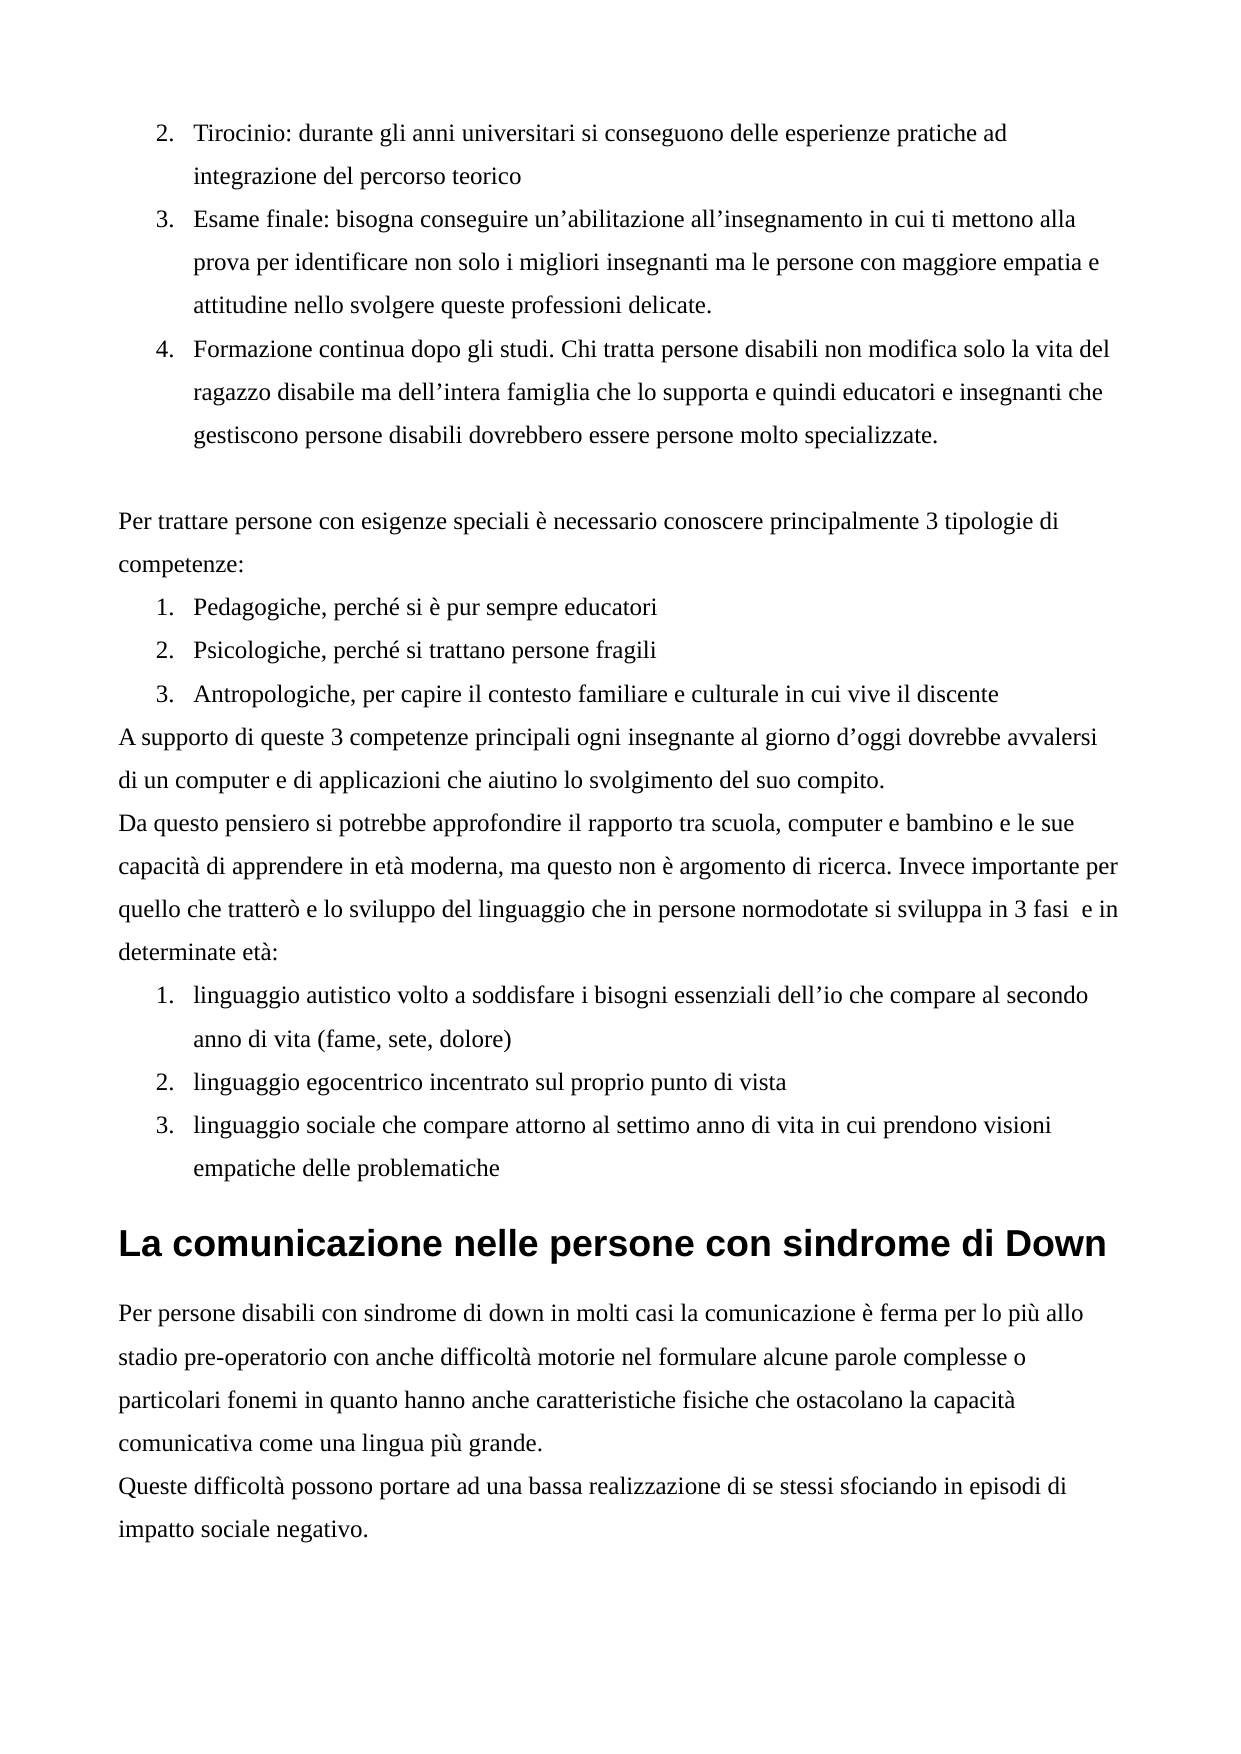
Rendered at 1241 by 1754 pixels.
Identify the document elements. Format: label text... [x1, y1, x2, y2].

list Esame finale: bisogna conseguire un’abilitazione all’insegnamento in cui ti mettono alla prova per identificare non solo i migliori insegnanti ma le persone con maggiore empatia e attitudine nello svolgere queste professioni delicate. [156, 204, 1122, 319]
list linguaggio autistico volto a soddisfare i bisogni essenziali dell’io che compare al secondo anno di vita (fame, sete, dolore) [156, 981, 1122, 1052]
list Psicologiche, perché si trattano persone fragili [156, 636, 1122, 664]
text Per trattare persone con esigenze speciali è necessario conoscere principalmente 3 tipologie di competenze: [118, 506, 1122, 578]
text Per persone disabili con sindrome di down in molti casi la comunicazione è ferma per lo più allo stadio pre-operatorio con anche difficoltà motorie nel formulare alcune parole complesse o particolari fonemi in quanto hanno anche caratteristiche fisiche che ostacolano la capacità comunicativa come una lingua più grande. [118, 1298, 1122, 1457]
text A supporto di queste 3 competenze principali ogni insegnante al giorno d’oggi dovrebbe avvalersi di un computer e di applicazioni che aiutino lo svolgimento del suo compito. [118, 722, 1122, 794]
list linguaggio sociale che compare attorno al settimo anno di vita in cui prendono visioni empatiche delle problematiche [156, 1110, 1122, 1182]
list Antropologiche, per capire il contesto familiare e culturale in cui vive il discente [156, 679, 1122, 707]
subtitle La comunicazione nelle persone con sindrome di Down [118, 1221, 1122, 1264]
list Formazione continua dopo gli studi. Chi tratta persone disabili non modifica solo la vita del ragazzo disabile ma dell’intera famiglia che lo supporta e quindi educatori e insegnanti che gestiscono persone disabili dovrebbero essere persone molto specializzate. [156, 334, 1122, 449]
text Queste difficoltà possono portare ad una bassa realizzazione di se stessi sfociando in episodi di impatto sociale negativo. [118, 1471, 1122, 1543]
text Da questo pensiero si potrebbe approfondire il rapporto tra scuola, computer e bambino e le sue capacità di apprendere in età moderna, ma questo non è argomento di ricerca. Invece importante per quello che tratterò e lo sviluppo del linguaggio che in persone normodotate si sviluppa in 3 fasi e in determinate età: [118, 808, 1122, 966]
list Tirocinio: durante gli anni universitari si conseguono delle esperienze pratiche ad integrazione del percorso teorico [156, 118, 1122, 190]
list linguaggio egocentrico incentrato sul proprio punto di vista [156, 1067, 1122, 1096]
list Pedagogiche, perché si è pur sempre educatori [156, 592, 1122, 621]
